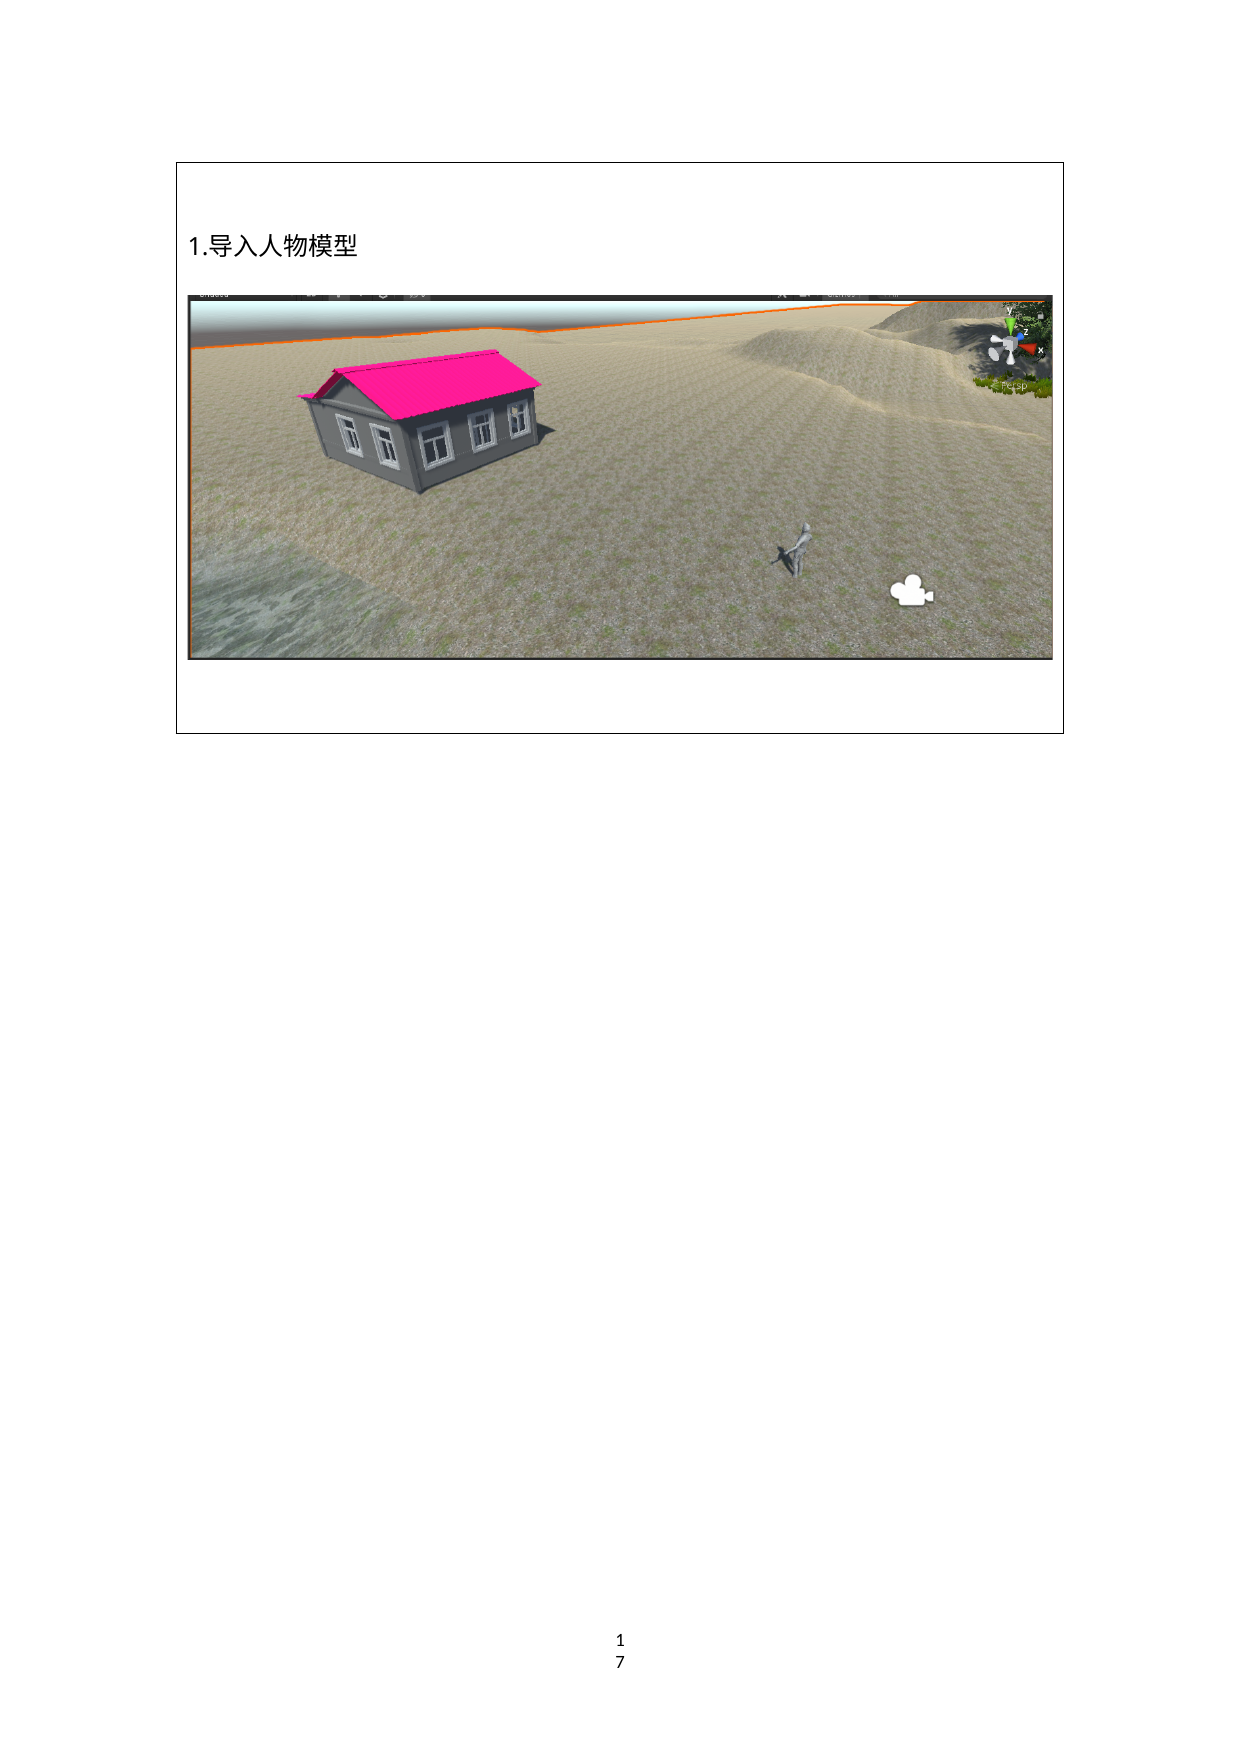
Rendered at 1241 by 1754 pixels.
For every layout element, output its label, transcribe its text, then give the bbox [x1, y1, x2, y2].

picture [187, 295, 1053, 660]
table_cell 1.导入人物模型 [177, 163, 1063, 733]
